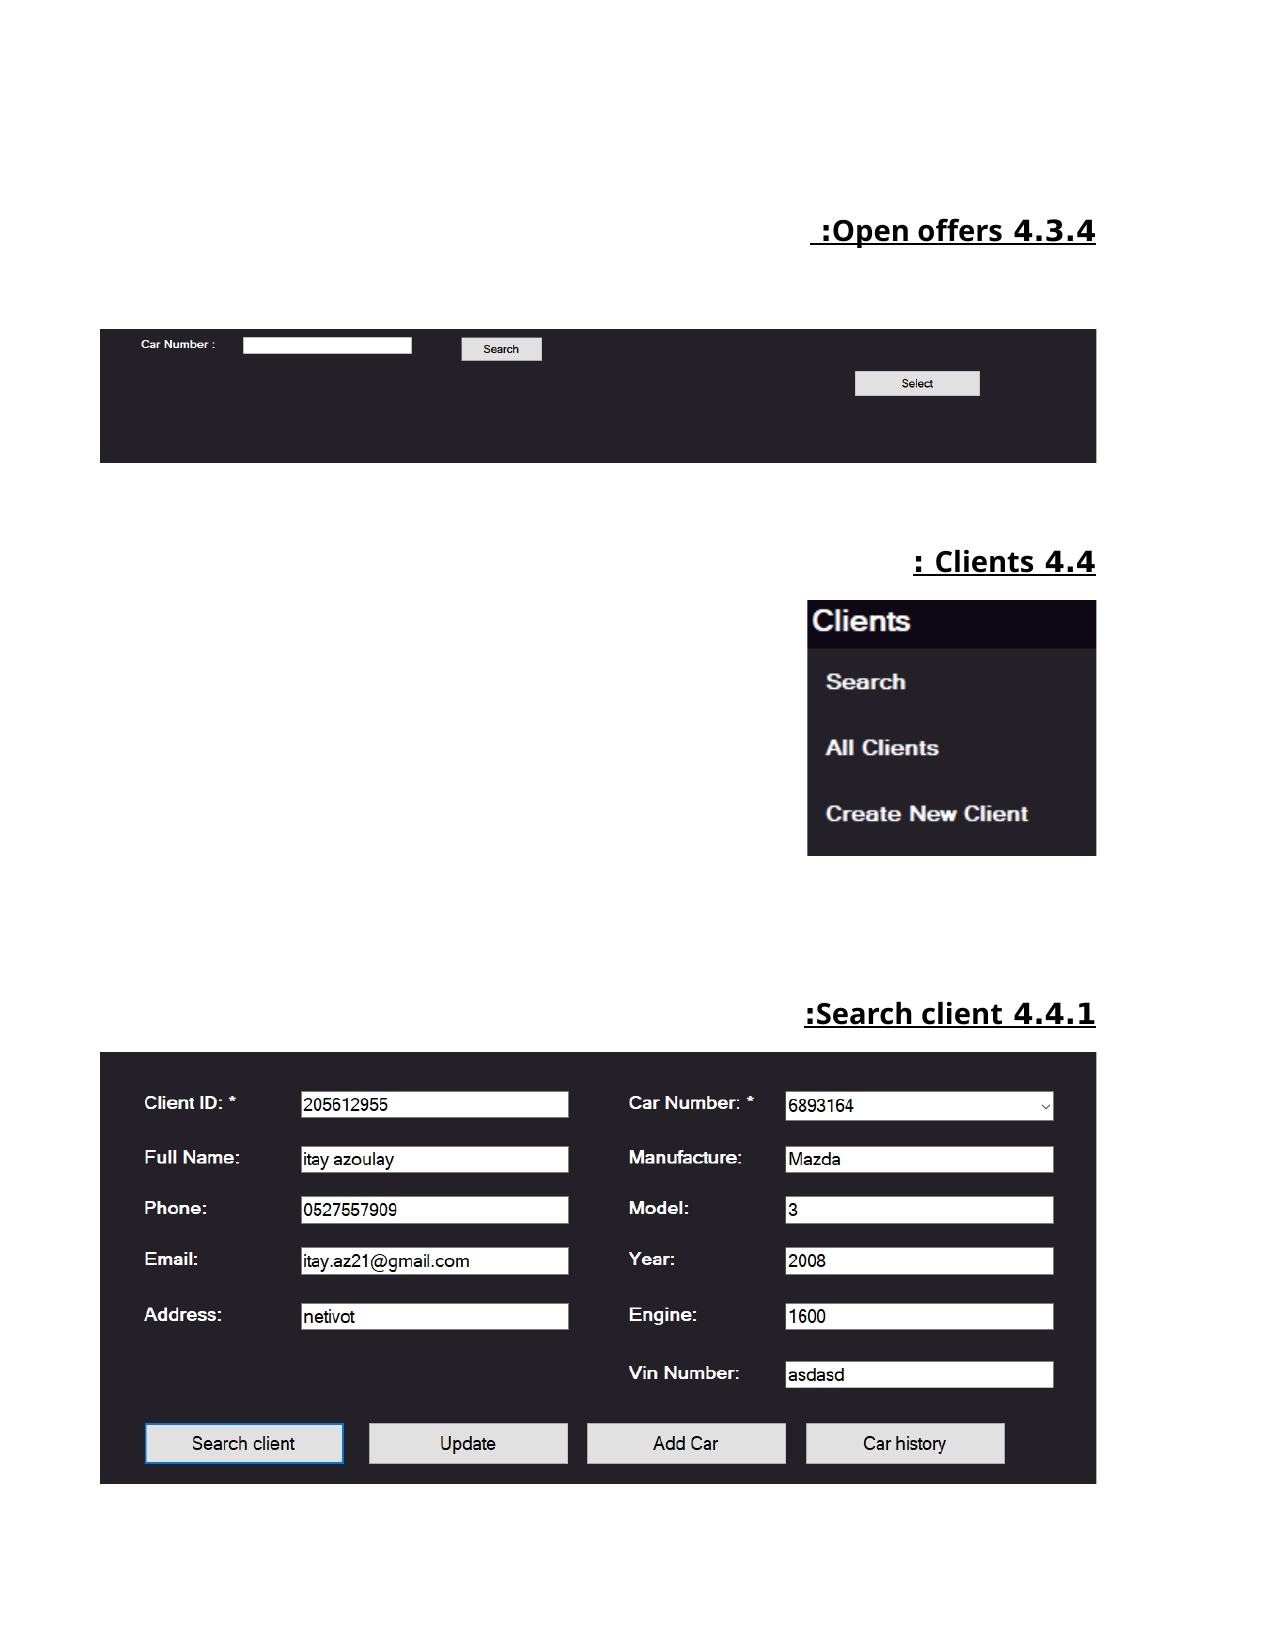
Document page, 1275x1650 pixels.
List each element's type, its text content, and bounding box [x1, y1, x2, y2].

picture [807, 600, 1097, 856]
text 4.4 Clients : [138, 541, 1096, 581]
text 4.4.1 Search client: [138, 993, 1096, 1033]
picture [100, 1052, 1097, 1484]
text 4.3.4 Open offers: [138, 210, 1096, 250]
picture [100, 329, 1097, 463]
